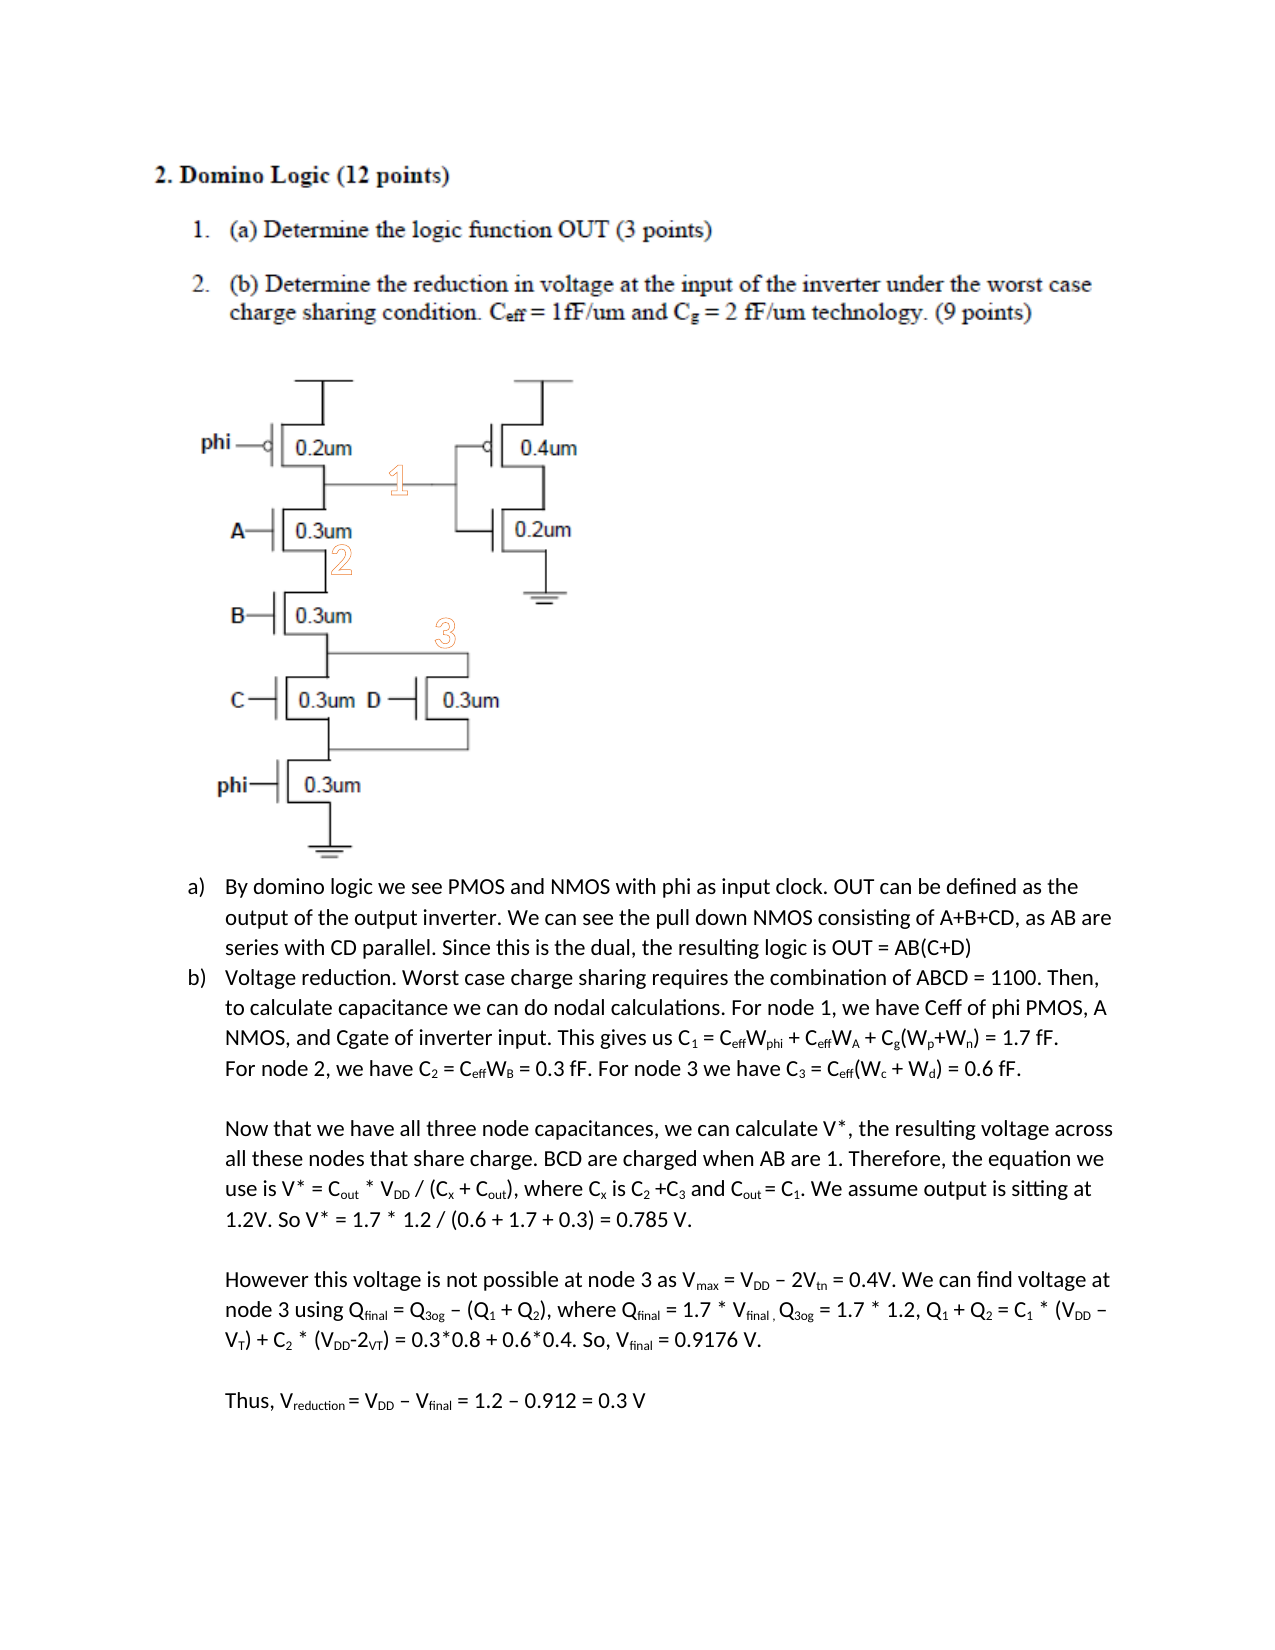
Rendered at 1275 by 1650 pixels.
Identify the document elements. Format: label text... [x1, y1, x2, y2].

text Now that we have all three node capacitances, we can calculate V*, the resulting voltage across all these nodes that share charge. BCD are charged when AB are 1. Therefore, the equation we use is V* = Cout * VDD / (Cx + Cout), where Cx is C2 +C3 and Cout = C1. We assume output is sitting at 1.2V. So V* = 1.7 * 1.2 / (0.6 + 1.7 + 0.3) = 0.785 V. [225, 1114, 1125, 1233]
picture [150, 350, 597, 871]
list Voltage reduction. Worst case charge sharing requires the combination of ABCD = 1100. Then, to calculate capacitance we can do nodal calculations. For node 1, we have Ceff of phi PMOS, A NMOS, and Cgate of inverter input. This gives us C1 = CeffWphi + CeffWA + Cg(Wp+Wn) = 1.7 fF. [187, 963, 1125, 1052]
picture [150, 150, 1125, 348]
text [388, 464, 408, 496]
list By domino logic we see PMOS and NMOS with phi as input clock. OUT can be defined as the output of the output inverter. We can see the pull down NMOS consisting of A+B+CD, as AB are series with CD parallel. Since this is the dual, the resulting logic is OUT = AB(C+D) [187, 872, 1125, 961]
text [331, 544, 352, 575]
text Thus, Vreduction = VDD – Vfinal = 1.2 – 0.912 = 0.3 V [225, 1386, 1125, 1414]
text For node 2, we have C2 = CeffWB = 0.3 fF. For node 3 we have C3 = Ceff(Wc + Wd) = 0.6 fF. [150, 1054, 1125, 1082]
text However this voltage is not possible at node 3 as Vmax = VDD – 2Vtn = 0.4V. We can find voltage at node 3 using Qfinal = Q3og – (Q1 + Q2), where Qfinal = 1.7 * Vfinal , Q3og = 1.7 * 1.2, Q1 + Q2 = C1 * (VDD – VT) + C2 * (VDD-2VT) = 0.3*0.8 + 0.6*0.4. So, Vfinal = 0.9176 V. [225, 1265, 1125, 1354]
